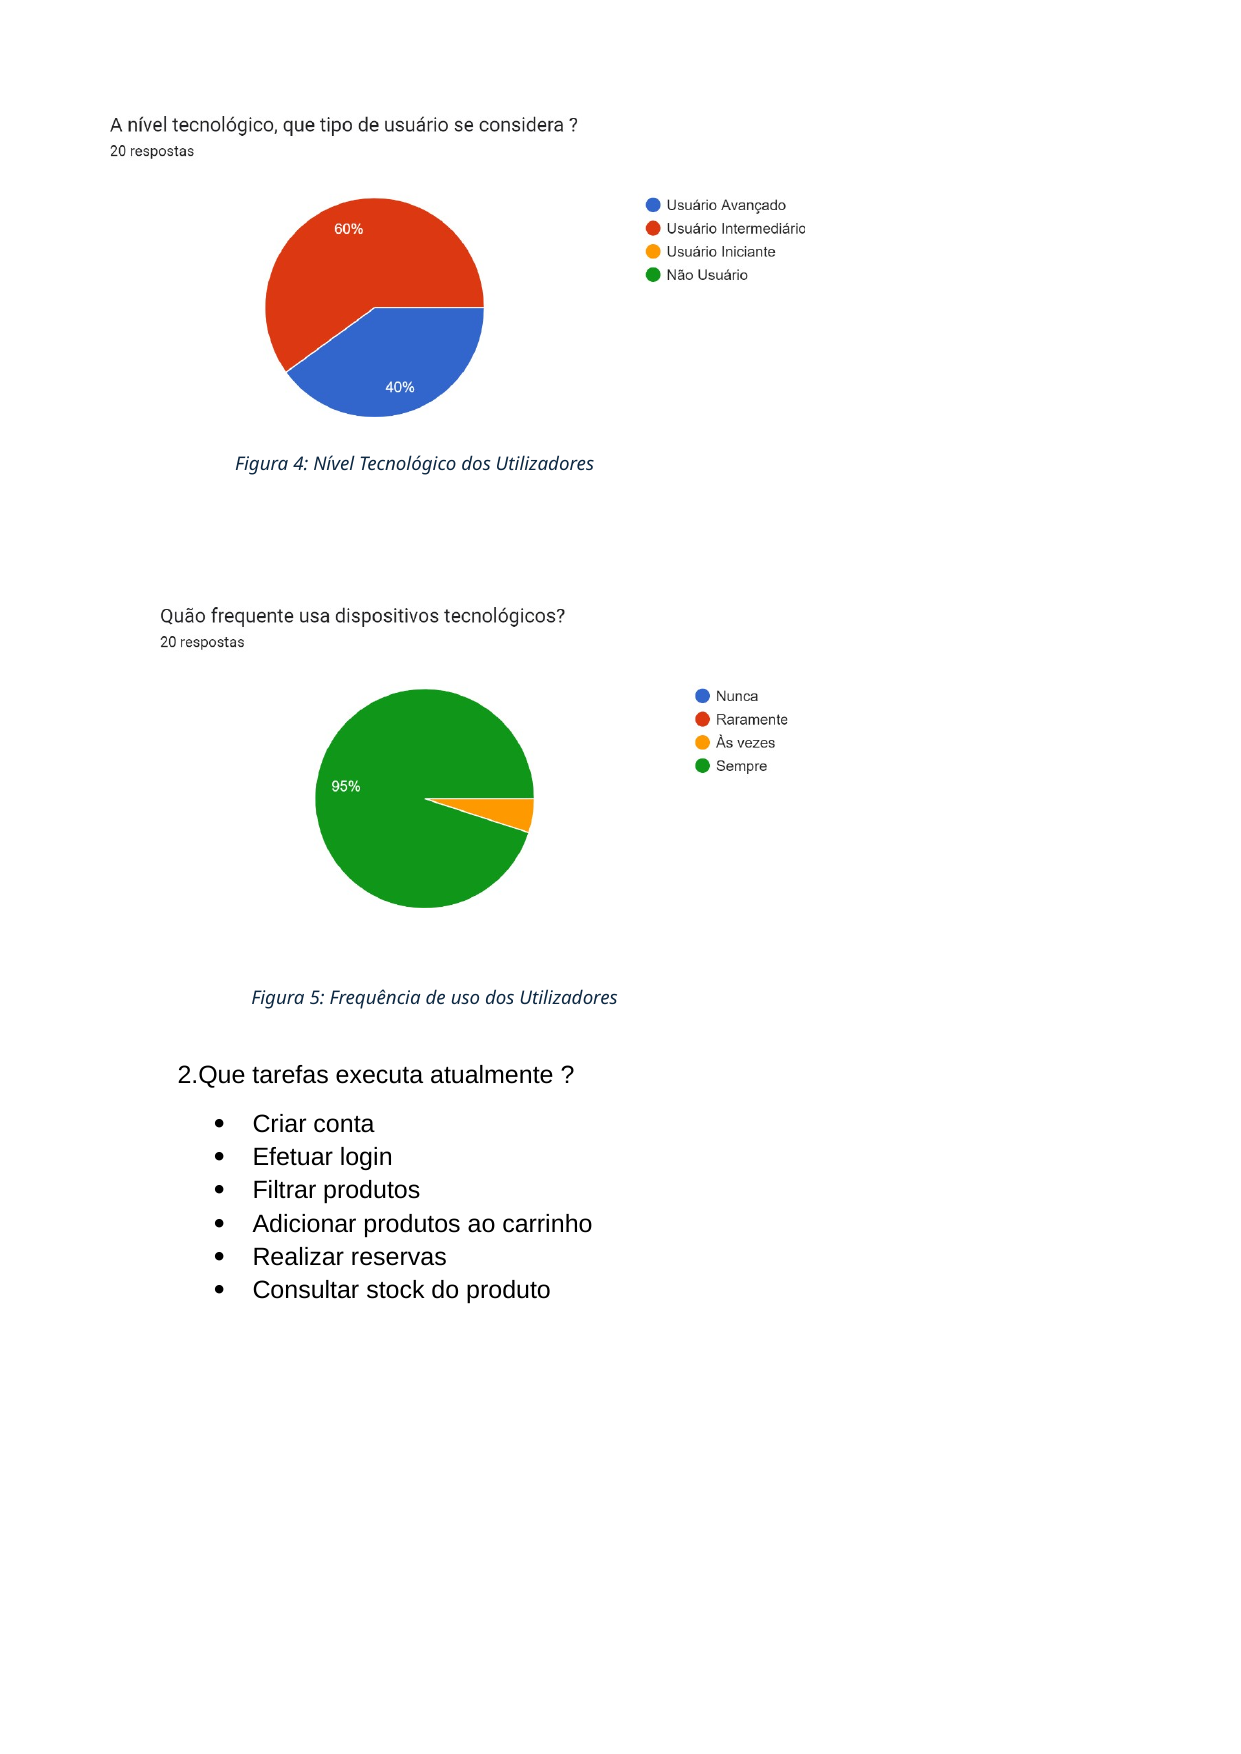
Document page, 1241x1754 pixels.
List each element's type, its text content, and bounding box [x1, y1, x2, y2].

picture [160, 607, 788, 908]
list Consultar stock do produto [215, 1275, 1063, 1304]
list Realizar reservas [215, 1242, 1063, 1271]
list Filtrar produtos [215, 1176, 1063, 1204]
list Adicionar produtos ao carrinho [215, 1209, 1063, 1237]
list Criar conta [215, 1109, 1063, 1138]
text 2.Que tarefas executa atualmente ? [177, 1059, 1063, 1088]
picture [109, 116, 805, 417]
list Efetuar login [215, 1142, 1063, 1171]
